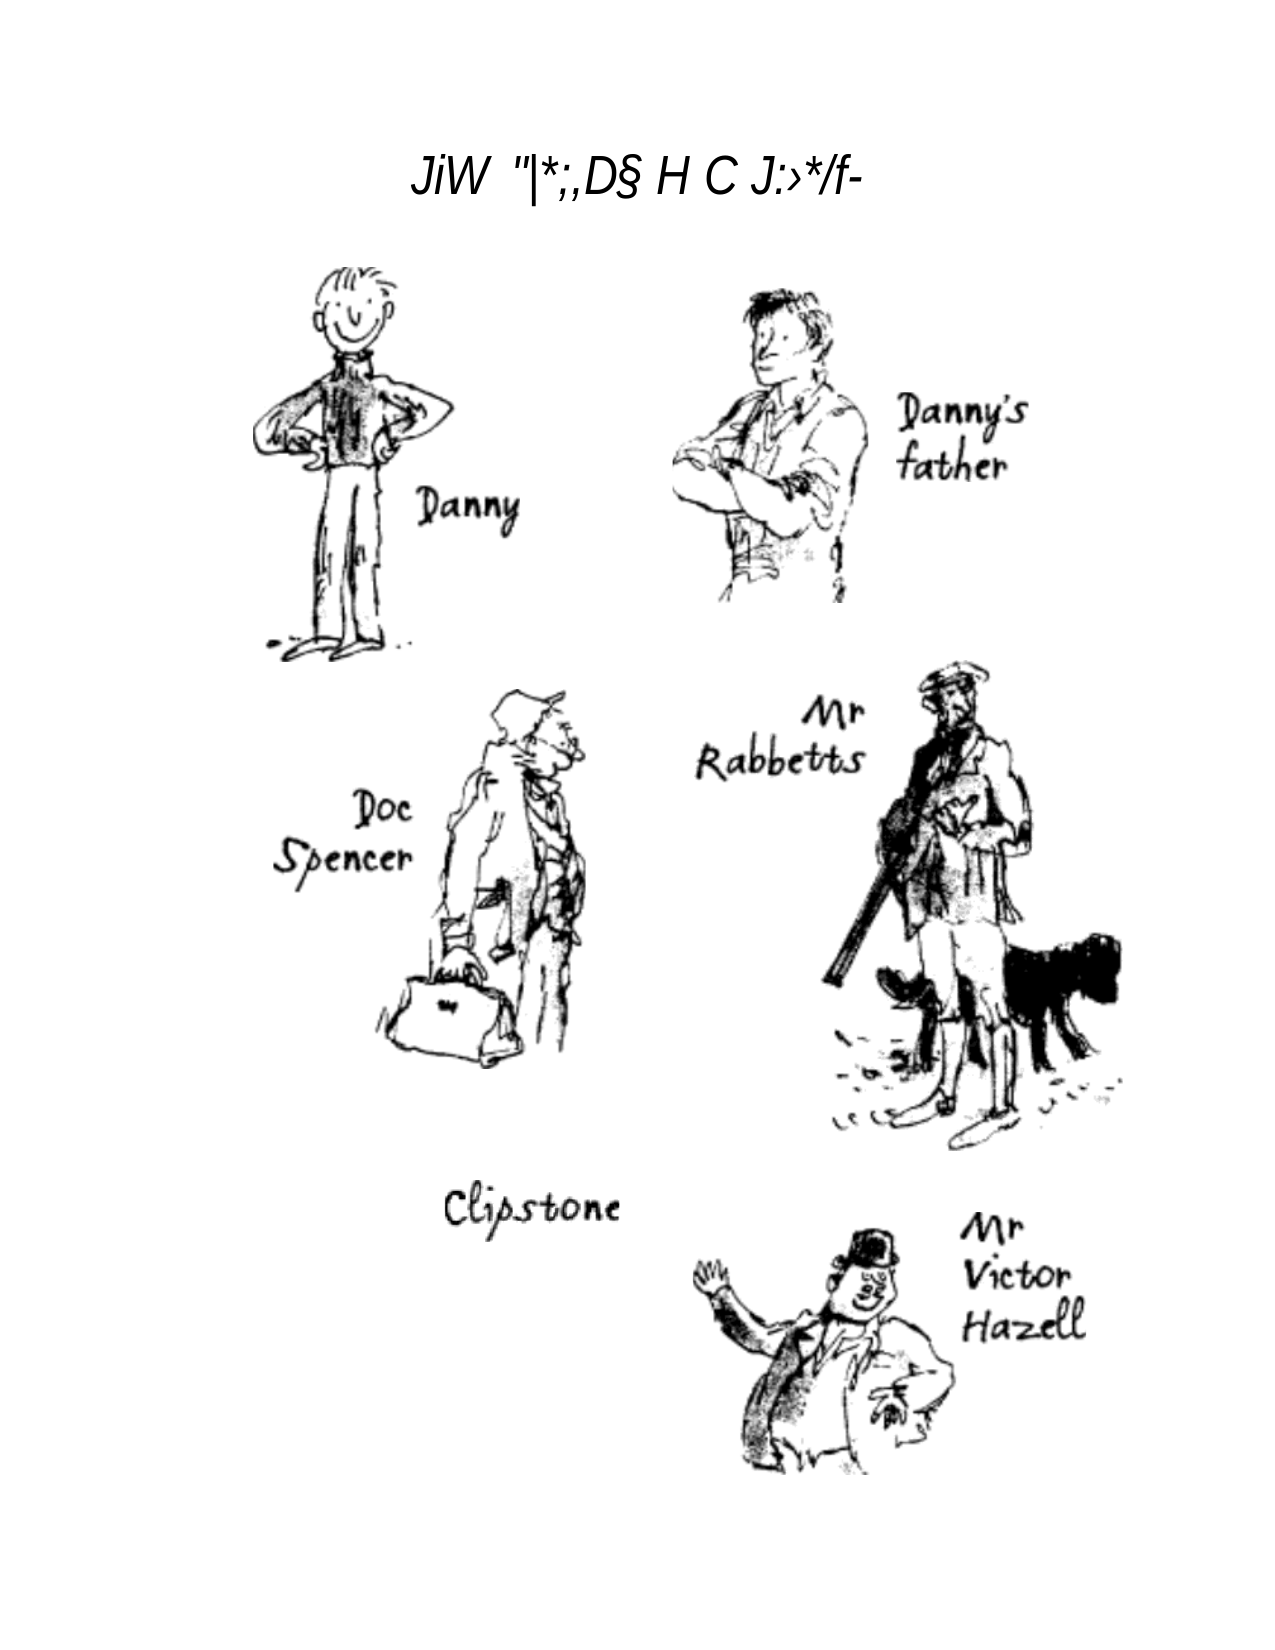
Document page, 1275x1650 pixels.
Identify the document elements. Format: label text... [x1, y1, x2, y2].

picture [692, 1212, 1087, 1475]
picture [694, 660, 1123, 1151]
text JiW "|*;,D§ H C J:›*/f- [139, 142, 1134, 206]
picture [253, 267, 520, 662]
picture [444, 1180, 620, 1242]
picture [896, 392, 1029, 482]
picture [273, 689, 586, 1069]
picture [672, 288, 869, 603]
